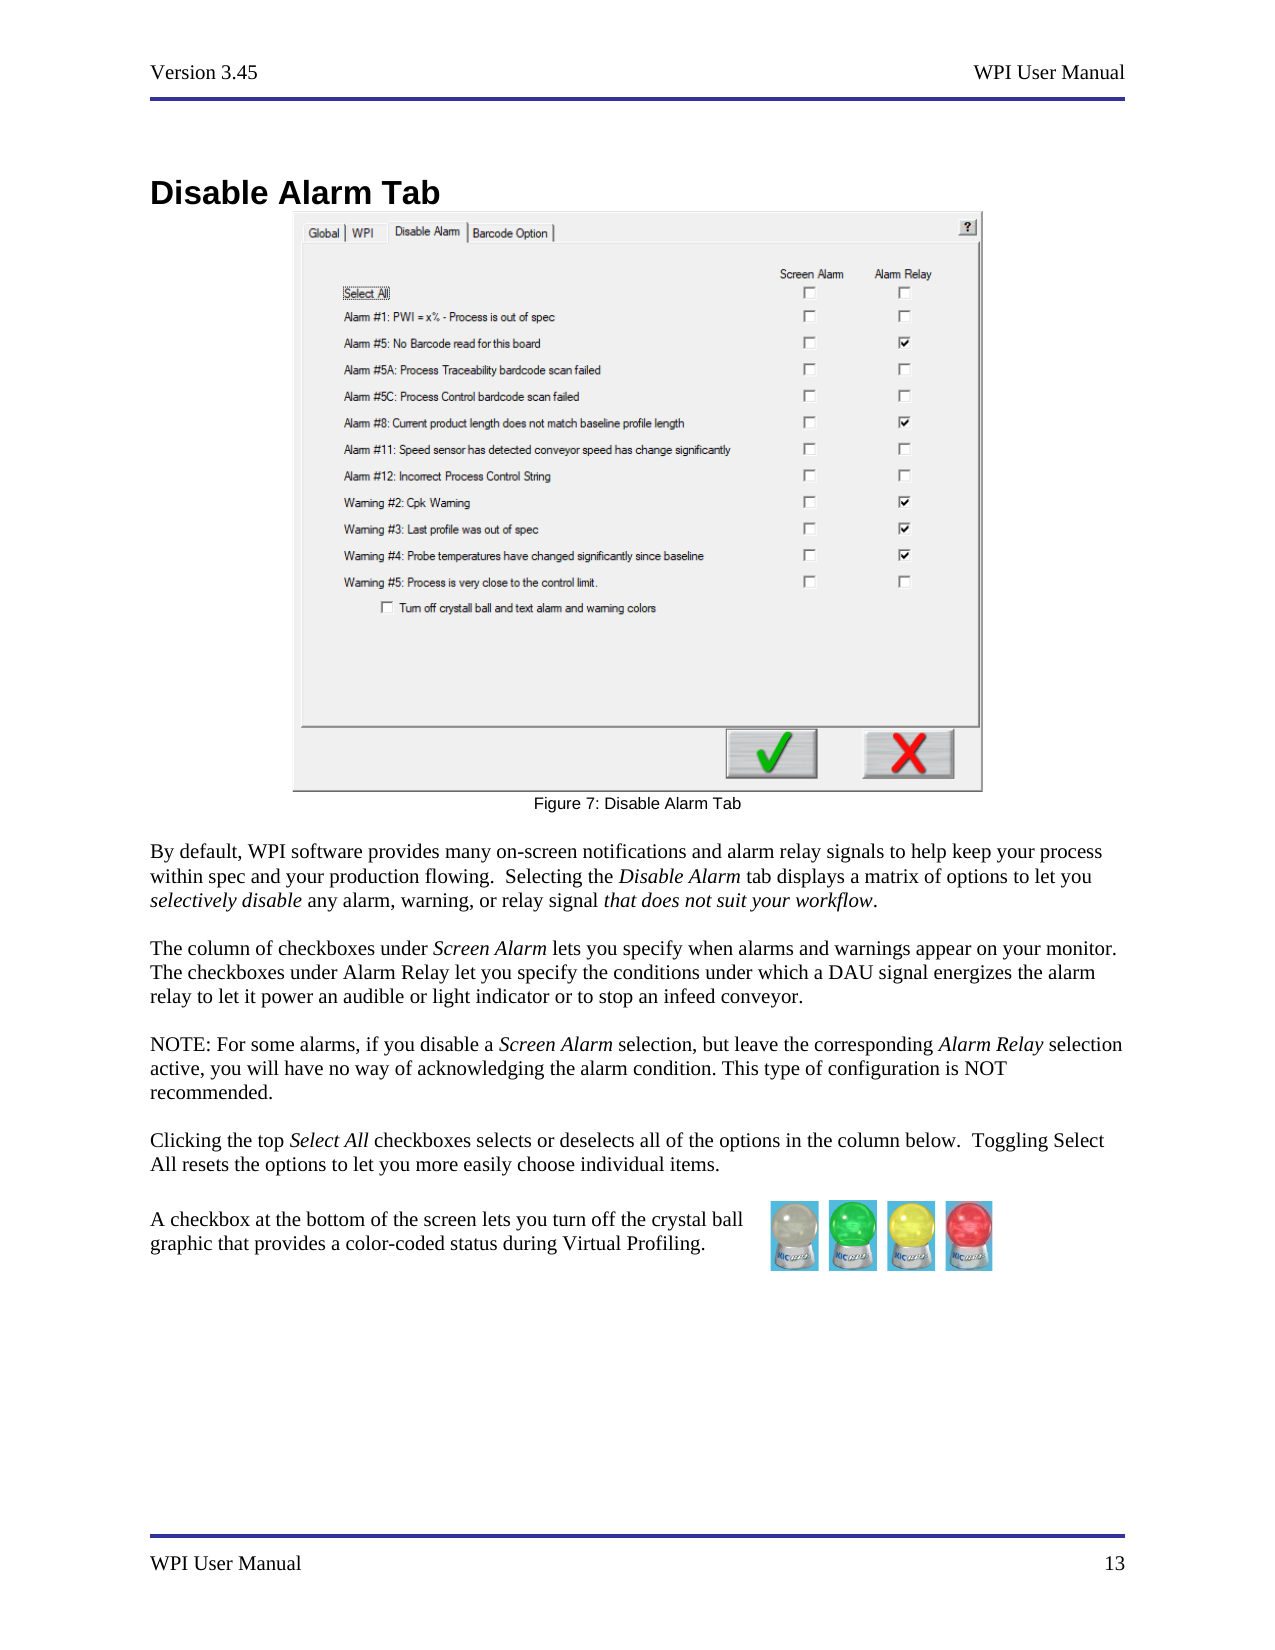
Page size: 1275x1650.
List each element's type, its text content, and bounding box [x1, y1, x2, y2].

text NOTE: For some alarms, if you disable a Screen Alarm selection, but leave the corresponding Alarm Relay selection active, you will have no way of acknowledging the alarm condition. This type of configuration is NOT recommended. [150, 1032, 1125, 1104]
picture [770, 1201, 819, 1271]
picture [292, 211, 983, 792]
text Figure : Disable Alarm Tab [150, 794, 1125, 813]
picture [887, 1201, 936, 1271]
table_header [759, 1200, 828, 1270]
text The column of checkboxes under Screen Alarm lets you specify when alarms and warnings appear on your monitor. The checkboxes under Alarm Relay let you specify the conditions under which a DAU signal energizes the alarm relay to let it power an audible or light indicator or to stop an infeed conveyor. [150, 936, 1125, 1008]
text By default, WPI software provides many on-screen notifications and alarm relay signals to help keep your process within spec and your production flowing. Selecting the Disable Alarm tab displays a matrix of options to let you selectively disable any alarm, warning, or relay signal that does not suit your workflow. [150, 839, 1125, 912]
table_header A checkbox at the bottom of the screen lets you turn off the crystal ball graphic that provides a color-coded status during Virtual Profiling. [139, 1200, 759, 1270]
table_header [877, 1200, 1136, 1270]
picture [828, 1200, 877, 1271]
picture [945, 1201, 993, 1271]
subtitle Disable Alarm Tab [150, 173, 1125, 212]
text Clicking the top Select All checkboxes selects or deselects all of the options in the column below. Toggling Select All resets the options to let you more easily choose individual items. [150, 1128, 1125, 1176]
